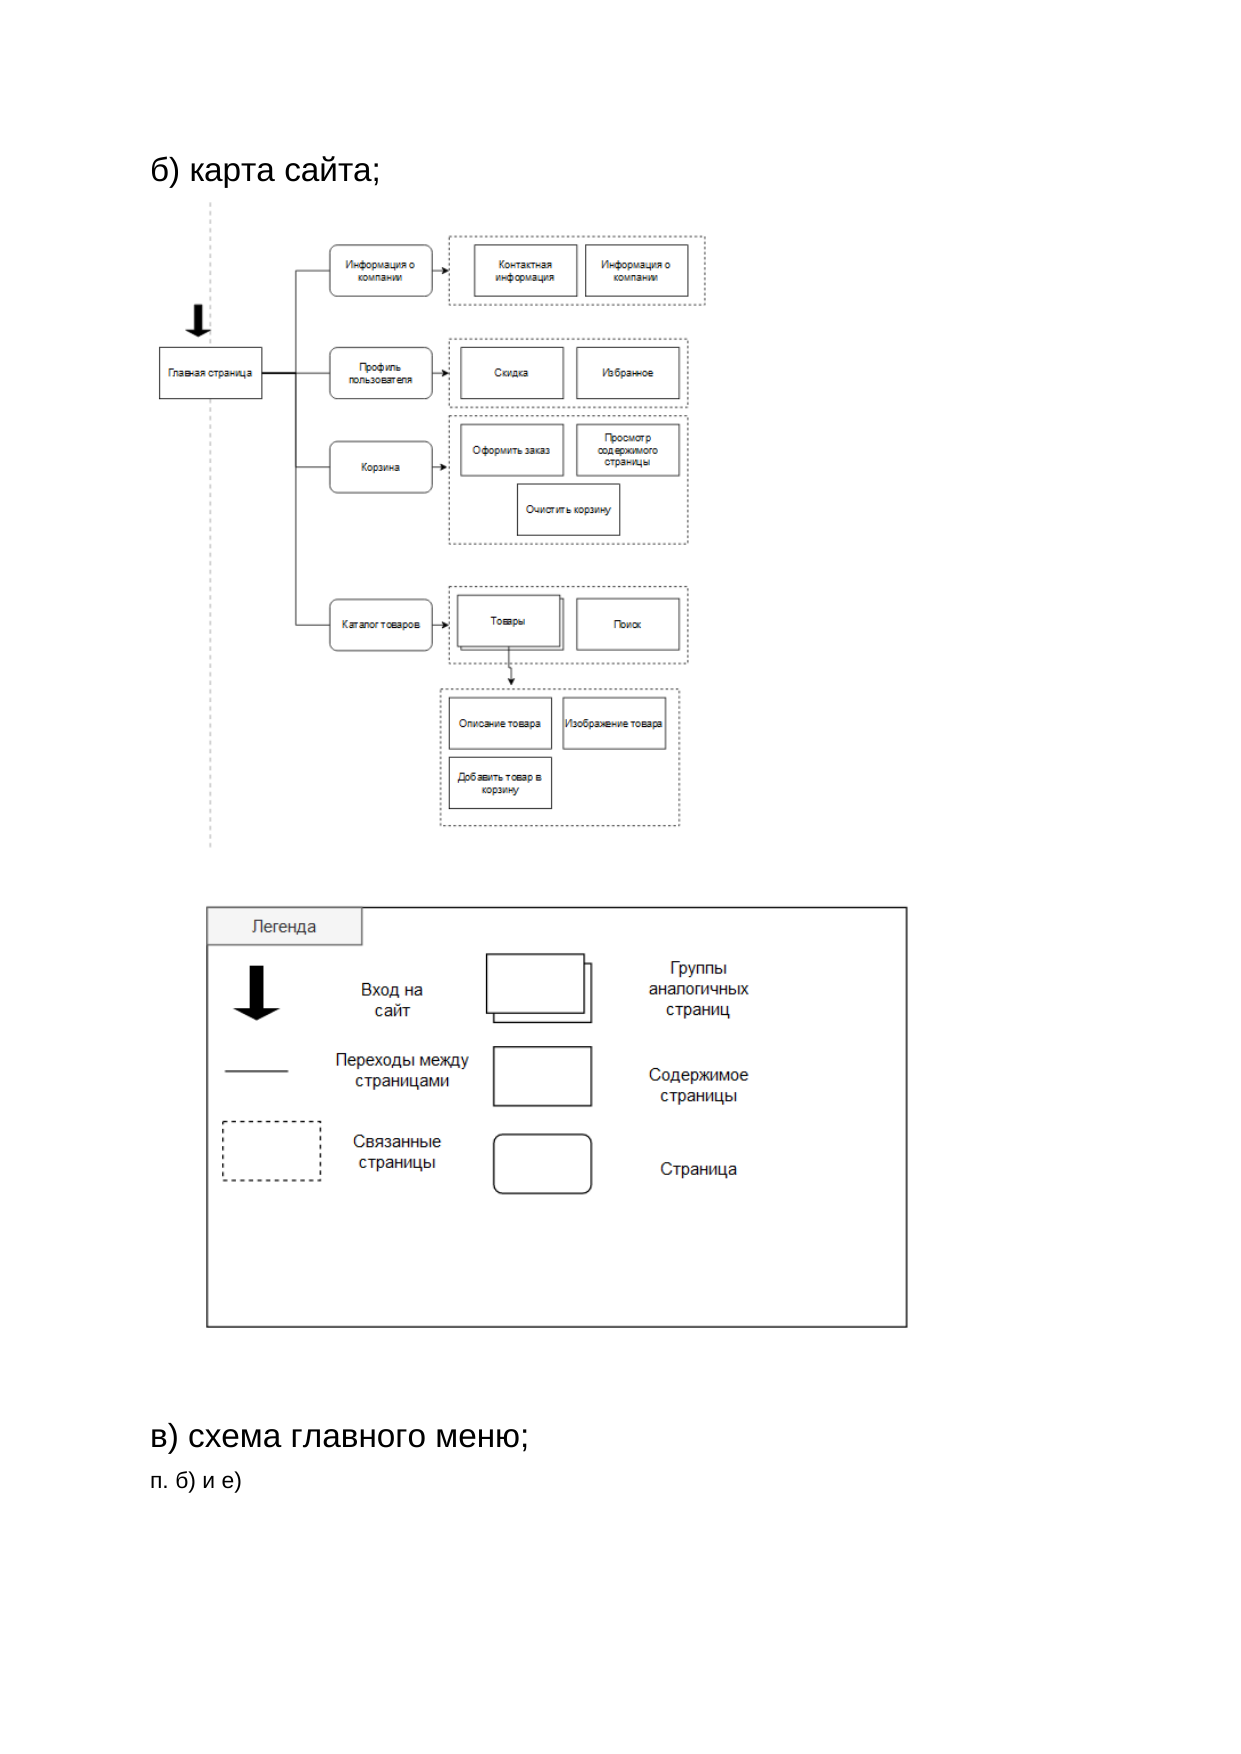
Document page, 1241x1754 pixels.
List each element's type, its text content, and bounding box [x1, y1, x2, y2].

subtitle б) карта сайта; [150, 150, 1090, 188]
picture [150, 201, 759, 849]
text п. б) и е) [150, 1467, 1090, 1494]
picture [150, 852, 947, 1376]
subtitle в) схема главного меню; [150, 1417, 1090, 1455]
